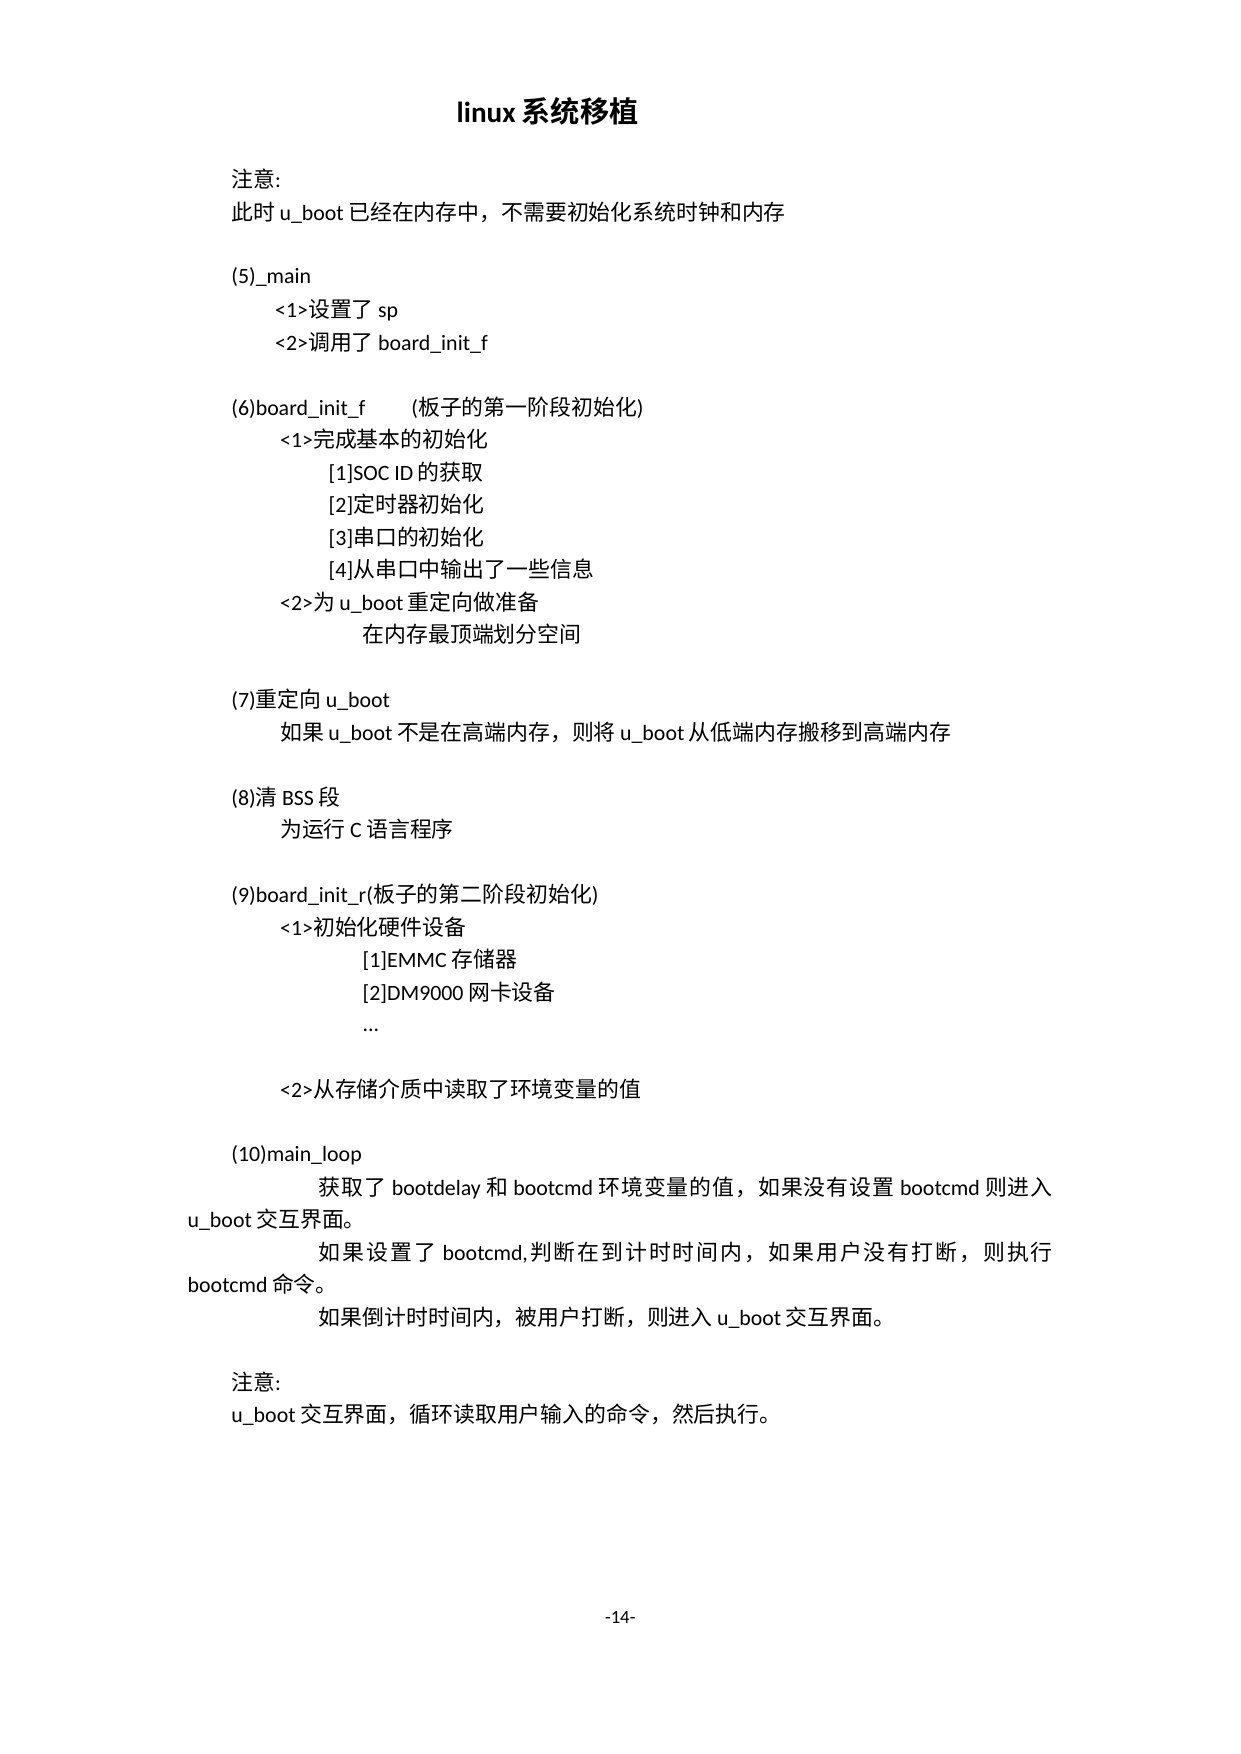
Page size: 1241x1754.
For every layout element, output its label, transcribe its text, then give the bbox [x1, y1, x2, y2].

text 为运行C语言程序 [187, 812, 1053, 844]
text 如果倒计时时间内，被用户打断，则进入u_boot交互界面。 [187, 1299, 1053, 1332]
text 获取了bootdelay和bootcmd环境变量的值，如果没有设置bootcmd则进入u_boot交互界面。 [187, 1169, 1053, 1234]
text [1]EMMC存储器 [187, 942, 1053, 974]
text <1>完成基本的初始化 [187, 422, 1053, 454]
text <2>从存储介质中读取了环境变量的值 [187, 1072, 1053, 1104]
text (5)_main [187, 259, 1053, 292]
text 如果设置了bootcmd,判断在到计时时间内，如果用户没有打断，则执行bootcmd命令。 [187, 1234, 1053, 1299]
text 如果u_boot不是在高端内存，则将u_boot从低端内存搬移到高端内存 [187, 714, 1053, 747]
text [3]串口的初始化 [187, 519, 1053, 552]
text (9)board_init_r(板子的第二阶段初始化) [187, 877, 1053, 909]
text ... [187, 1007, 1053, 1039]
text <2>为u_boot重定向做准备 [187, 584, 1053, 617]
text 注意: [187, 162, 1053, 194]
text [2]定时器初始化 [187, 487, 1053, 519]
text <1>初始化硬件设备 [187, 909, 1053, 942]
text <2>调用了board_init_f [187, 324, 1053, 357]
text u_boot交互界面，循环读取用户输入的命令，然后执行。 [187, 1397, 1053, 1429]
text 注意: [187, 1364, 1053, 1397]
text (6)board_init_f (板子的第一阶段初始化) [187, 389, 1053, 422]
text (8)清BSS段 [187, 779, 1053, 812]
text 在内存最顶端划分空间 [187, 617, 1053, 649]
text <1>设置了sp [187, 292, 1053, 324]
text [4]从串口中输出了一些信息 [187, 552, 1053, 584]
text (10)main_loop [187, 1137, 1053, 1169]
text (7)重定向u_boot [187, 682, 1053, 714]
text [1]SOC ID的获取 [187, 454, 1053, 487]
text 此时u_boot已经在内存中，不需要初始化系统时钟和内存 [187, 194, 1053, 227]
text [2]DM9000网卡设备 [187, 974, 1053, 1007]
